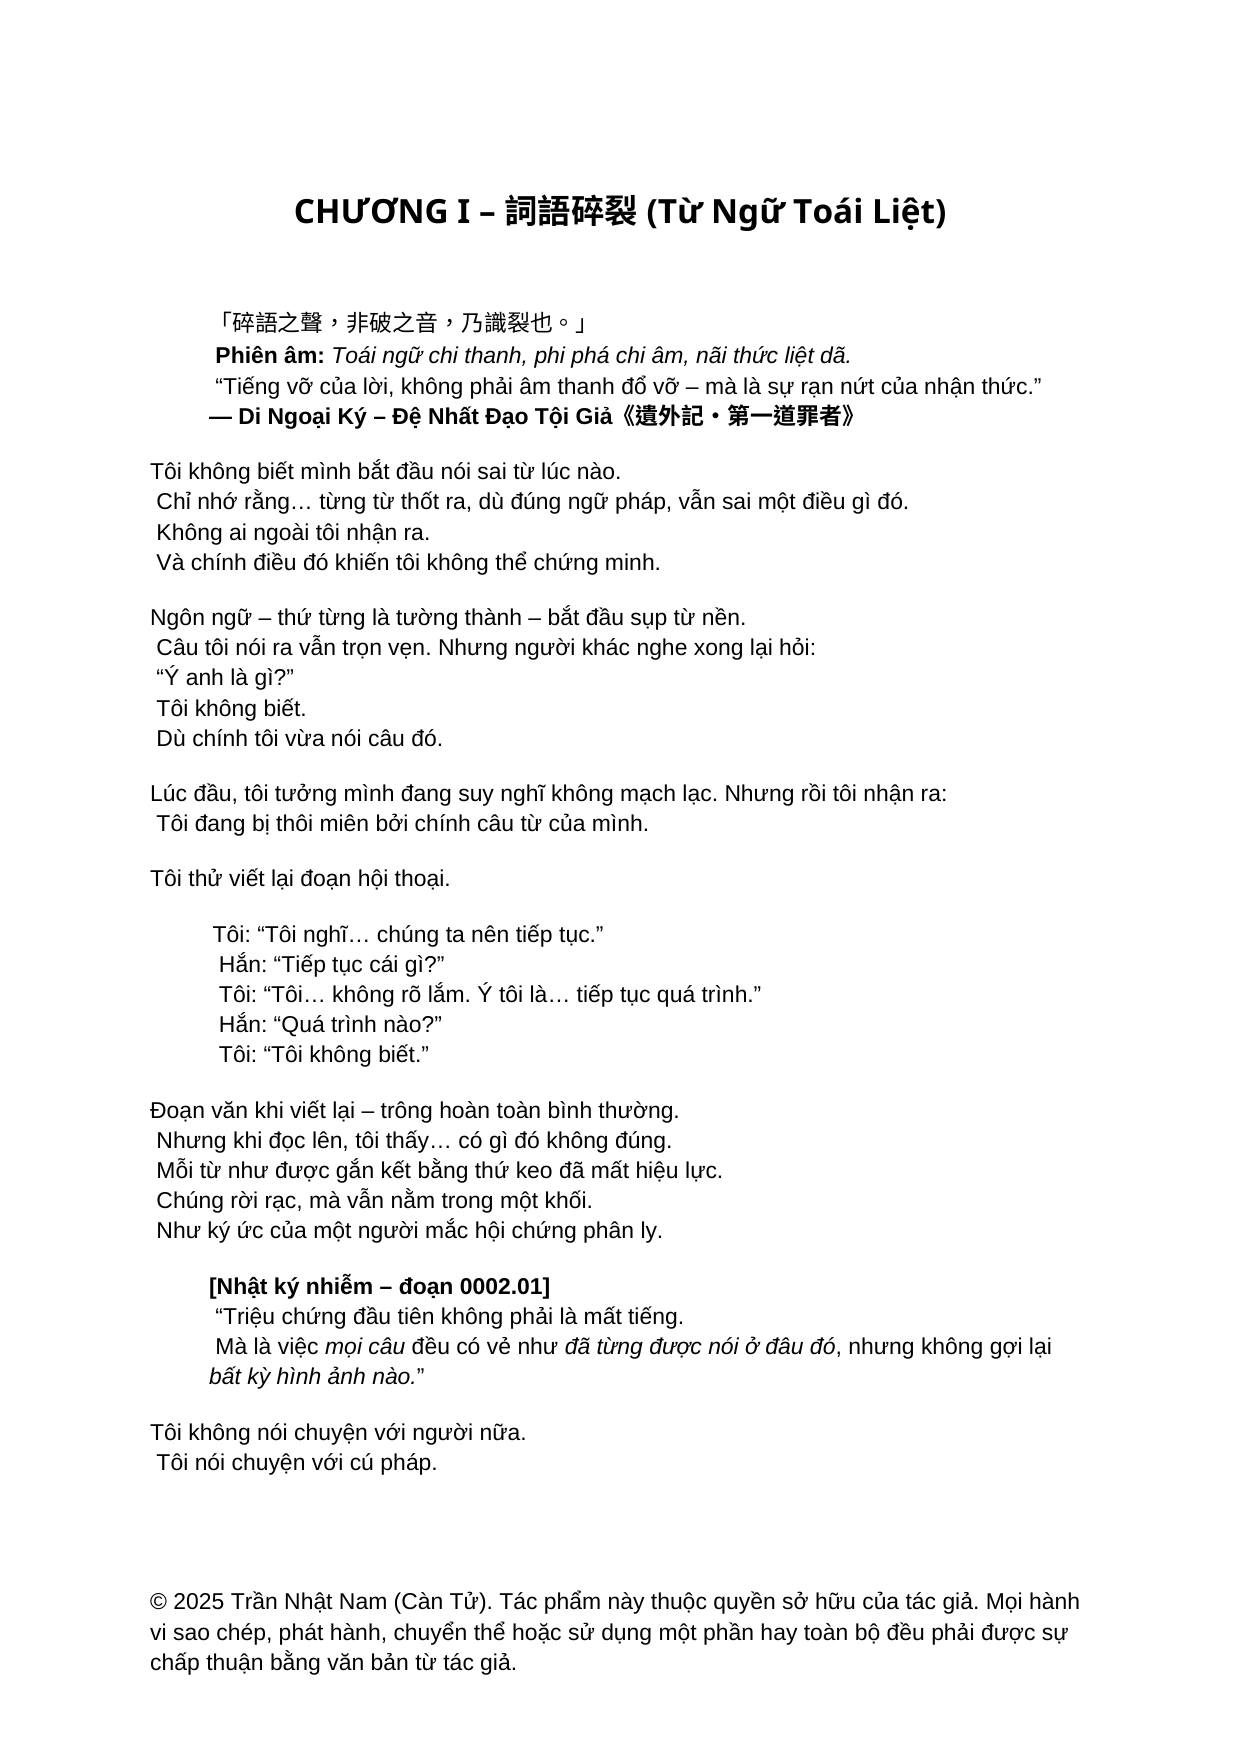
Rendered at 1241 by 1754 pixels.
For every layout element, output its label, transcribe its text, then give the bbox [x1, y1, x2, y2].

text [Nhật ký nhiễm – đoạn 0002.01] “Triệu chứng đầu tiên không phải là mất tiếng. Mà là việc mọi câu đều có vẻ như đã từng được nói ở đâu đó, nhưng không gợi lại bất kỳ hình ảnh nào.” [209, 1273, 1090, 1390]
text Tôi: “Tôi nghĩ… chúng ta nên tiếp tục.” Hắn: “Tiếp tục cái gì?” Tôi: “Tôi… không rõ lắm. Ý tôi là… tiếp tục quá trình.” Hắn: “Quá trình nào?” Tôi: “Tôi không biết.” [212, 921, 1028, 1068]
text Tôi thử viết lại đoạn hội thoại. [150, 865, 1090, 892]
text Ngôn ngữ – thứ từng là tường thành – bắt đầu sụp từ nền. Câu tôi nói ra vẫn trọn vẹn. Nhưng người khác nghe xong lại hỏi: “Ý anh là gì?” Tôi không biết. Dù chính tôi vừa nói câu đó. [150, 604, 1090, 751]
text Đoạn văn khi viết lại – trông hoàn toàn bình thường. Nhưng khi đọc lên, tôi thấy… có gì đó không đúng. Mỗi từ như được gắn kết bằng thứ keo đã mất hiệu lực. Chúng rời rạc, mà vẫn nằm trong một khối. Như ký ức của một người mắc hội chứng phân ly. [150, 1097, 1090, 1244]
text Tôi không biết mình bắt đầu nói sai từ lúc nào. Chỉ nhớ rằng… từng từ thốt ra, dù đúng ngữ pháp, vẫn sai một điều gì đó. Không ai ngoài tôi nhận ra. Và chính điều đó khiến tôi không thể chứng minh. [150, 458, 1090, 575]
subtitle CHƯƠNG I – 詞語碎裂 (Từ Ngữ Toái Liệt) [150, 187, 1090, 233]
text Tôi không nói chuyện với người nữa. Tôi nói chuyện với cú pháp. [150, 1418, 1090, 1475]
text Lúc đầu, tôi tưởng mình đang suy nghĩ không mạch lạc. Nhưng rồi tôi nhận ra: Tôi đang bị thôi miên bởi chính câu từ của mình. [150, 780, 1090, 837]
text 「碎語之聲，非破之音，乃識裂也。」 Phiên âm: Toái ngữ chi thanh, phi phá chi âm, nãi thức liệt dã. “Tiếng vỡ của lời, không phải âm thanh đổ vỡ – mà là sự rạn nứt của nhận thức.” — Di Ngoại Ký – Đệ Nhất Đạo Tội Giả《遺外記・第一道罪者》 [209, 307, 1090, 429]
